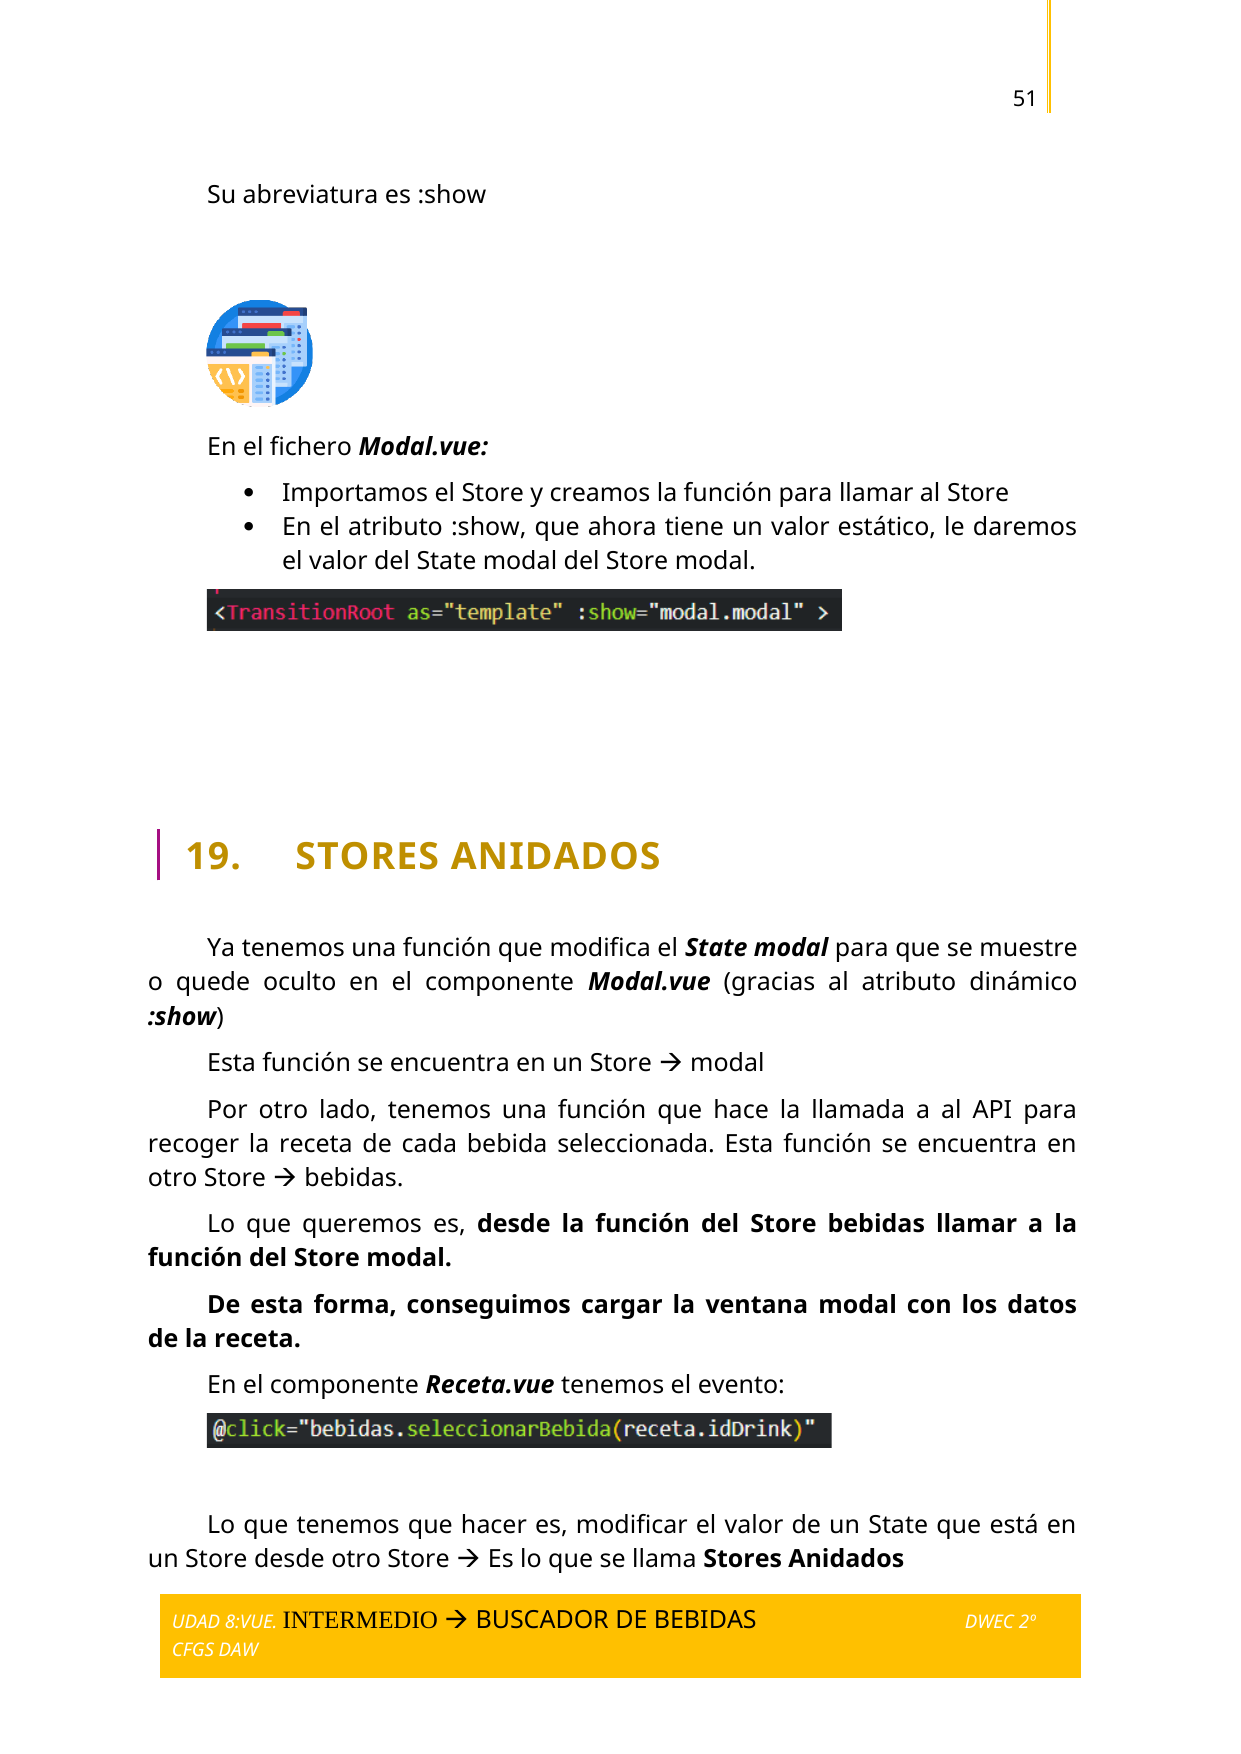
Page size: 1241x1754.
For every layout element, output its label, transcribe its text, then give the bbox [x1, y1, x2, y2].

list Su abreviatura es :show [148, 177, 1078, 211]
subtitle STORES ANIDADOS [160, 829, 1078, 880]
text En el fichero Modal.vue: [148, 428, 1078, 462]
text De esta forma, conseguimos cargar la ventana modal con los datos de la receta. [148, 1287, 1078, 1355]
text Ya tenemos una función que modifica el State modal para que se muestre o quede oculto en el componente Modal.vue (gracias al atributo dinámico :show) [148, 930, 1078, 1032]
text Esta función se encuentra en un Store modal [148, 1045, 1078, 1079]
text Lo que tenemos que hacer es, modificar el valor de un State que está en un Store desde otro Store Es lo que se llama Stores Anidados [148, 1507, 1078, 1575]
picture [206, 300, 313, 407]
list Importamos el Store y creamos la función para llamar al Store [244, 475, 1078, 509]
text Lo que queremos es, desde la función del Store bebidas llamar a la función del Store modal. [148, 1206, 1078, 1274]
list En el atributo :show, que ahora tiene un valor estático, le daremos el valor del State modal del Store modal. [244, 509, 1078, 577]
text Por otro lado, tenemos una función que hace la llamada a al API para recoger la receta de cada bebida seleccionada. Esta función se encuentra en otro Store bebidas. [148, 1091, 1078, 1193]
text En el componente Receta.vue tenemos el evento: [148, 1367, 1078, 1401]
picture [206, 589, 842, 631]
picture [206, 1413, 832, 1448]
